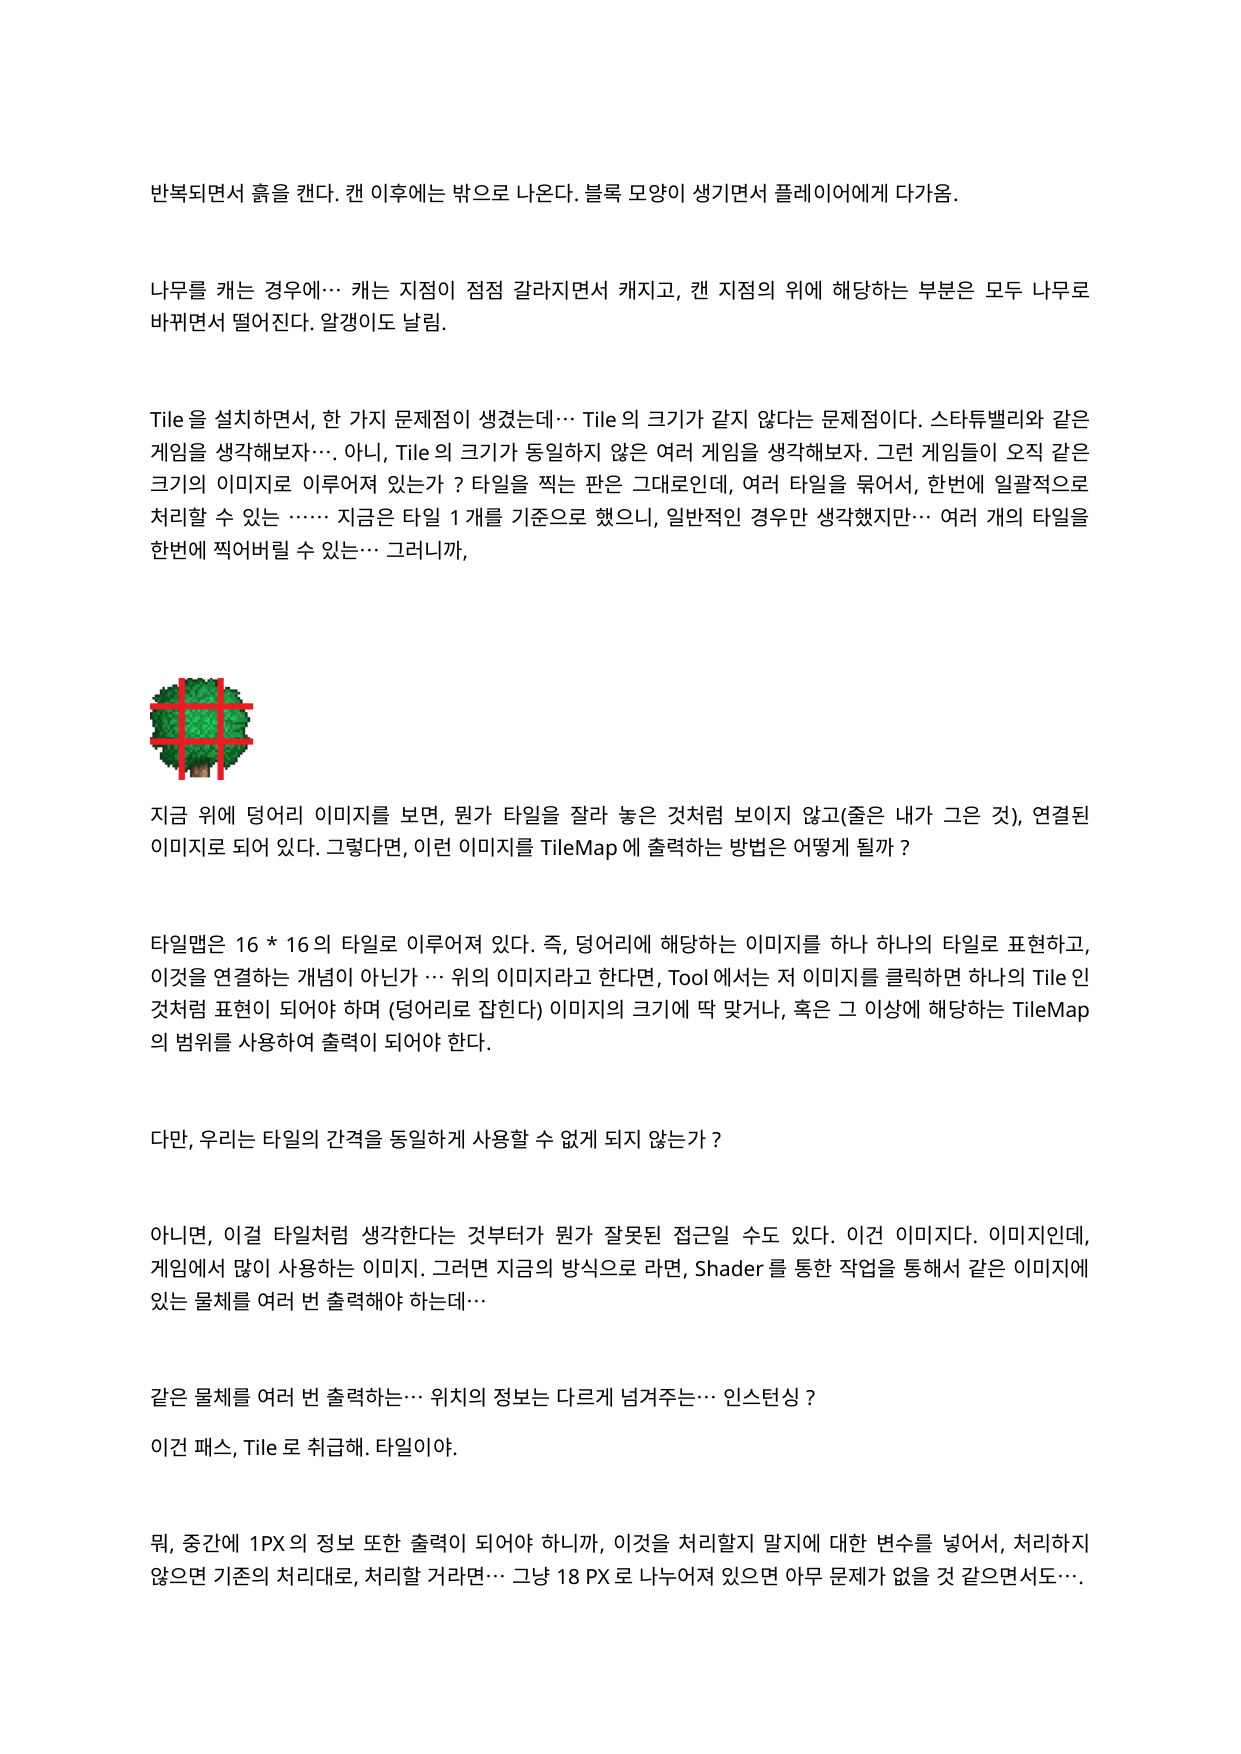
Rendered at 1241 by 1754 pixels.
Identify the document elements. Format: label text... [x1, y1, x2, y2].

text 다만, 우리는 타일의 간격을 동일하게 사용할 수 없게 되지 않는가 ? [150, 1123, 1090, 1153]
picture [150, 678, 254, 780]
text 뭐, 중간에 1PX의 정보 또한 출력이 되어야 하니까, 이것을 처리할지 말지에 대한 변수를 넣어서, 처리하지 않으면 기존의 처리대로, 처리할 거라면… 그냥 18 PX로 나누어져 있으면 아무 문제가 없을 것 같으면서도…. [150, 1528, 1090, 1591]
text 아니면, 이걸 타일처럼 생각한다는 것부터가 뭔가 잘못된 접근일 수도 있다. 이건 이미지다. 이미지인데, 게임에서 많이 사용하는 이미지. 그러면 지금의 방식으로 라면, Shader를 통한 작업을 통해서 같은 이미지에 있는 물체를 여러 번 출력해야 하는데… [150, 1220, 1090, 1315]
text 나무를 캐는 경우에… 캐는 지점이 점점 갈라지면서 캐지고, 캔 지점의 위에 해당하는 부분은 모두 나무로 바뀌면서 떨어진다. 알갱이도 날림. [150, 274, 1090, 337]
text 지금 위에 덩어리 이미지를 보면, 뭔가 타일을 잘라 놓은 것처럼 보이지 않고(줄은 내가 그은 것), 연결된 이미지로 되어 있다. 그렇다면, 이런 이미지를 TileMap에 출력하는 방법은 어떻게 될까 ? [150, 799, 1090, 862]
text Tile을 설치하면서, 한 가지 문제점이 생겼는데… Tile의 크기가 같지 않다는 문제점이다. 스타튜밸리와 같은 게임을 생각해보자…. 아니, Tile의 크기가 동일하지 않은 여러 게임을 생각해보자. 그런 게임들이 오직 같은 크기의 이미지로 이루어져 있는가 ? 타일을 찍는 판은 그대로인데, 여러 타일을 묶어서, 한번에 일괄적으로 처리할 수 있는 …… 지금은 타일 1개를 기준으로 했으니, 일반적인 경우만 생각했지만… 여러 개의 타일을 한번에 찍어버릴 수 있는… 그러니까, [150, 403, 1090, 564]
text 타일맵은 16 * 16의 타일로 이루어져 있다. 즉, 덩어리에 해당하는 이미지를 하나 하나의 타일로 표현하고, 이것을 연결하는 개념이 아닌가 … 위의 이미지라고 한다면, Tool에서는 저 이미지를 클릭하면 하나의 Tile인 것처럼 표현이 되어야 하며 (덩어리로 잡힌다) 이미지의 크기에 딱 맞거나, 혹은 그 이상에 해당하는 TileMap의 범위를 사용하여 출력이 되어야 한다. [150, 928, 1090, 1057]
text 이건 패스, Tile로 취급해. 타일이야. [150, 1431, 1090, 1461]
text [150, 177, 1090, 207]
text 같은 물체를 여러 번 출력하는… 위치의 정보는 다르게 넘겨주는… 인스턴싱 ? [150, 1382, 1090, 1412]
